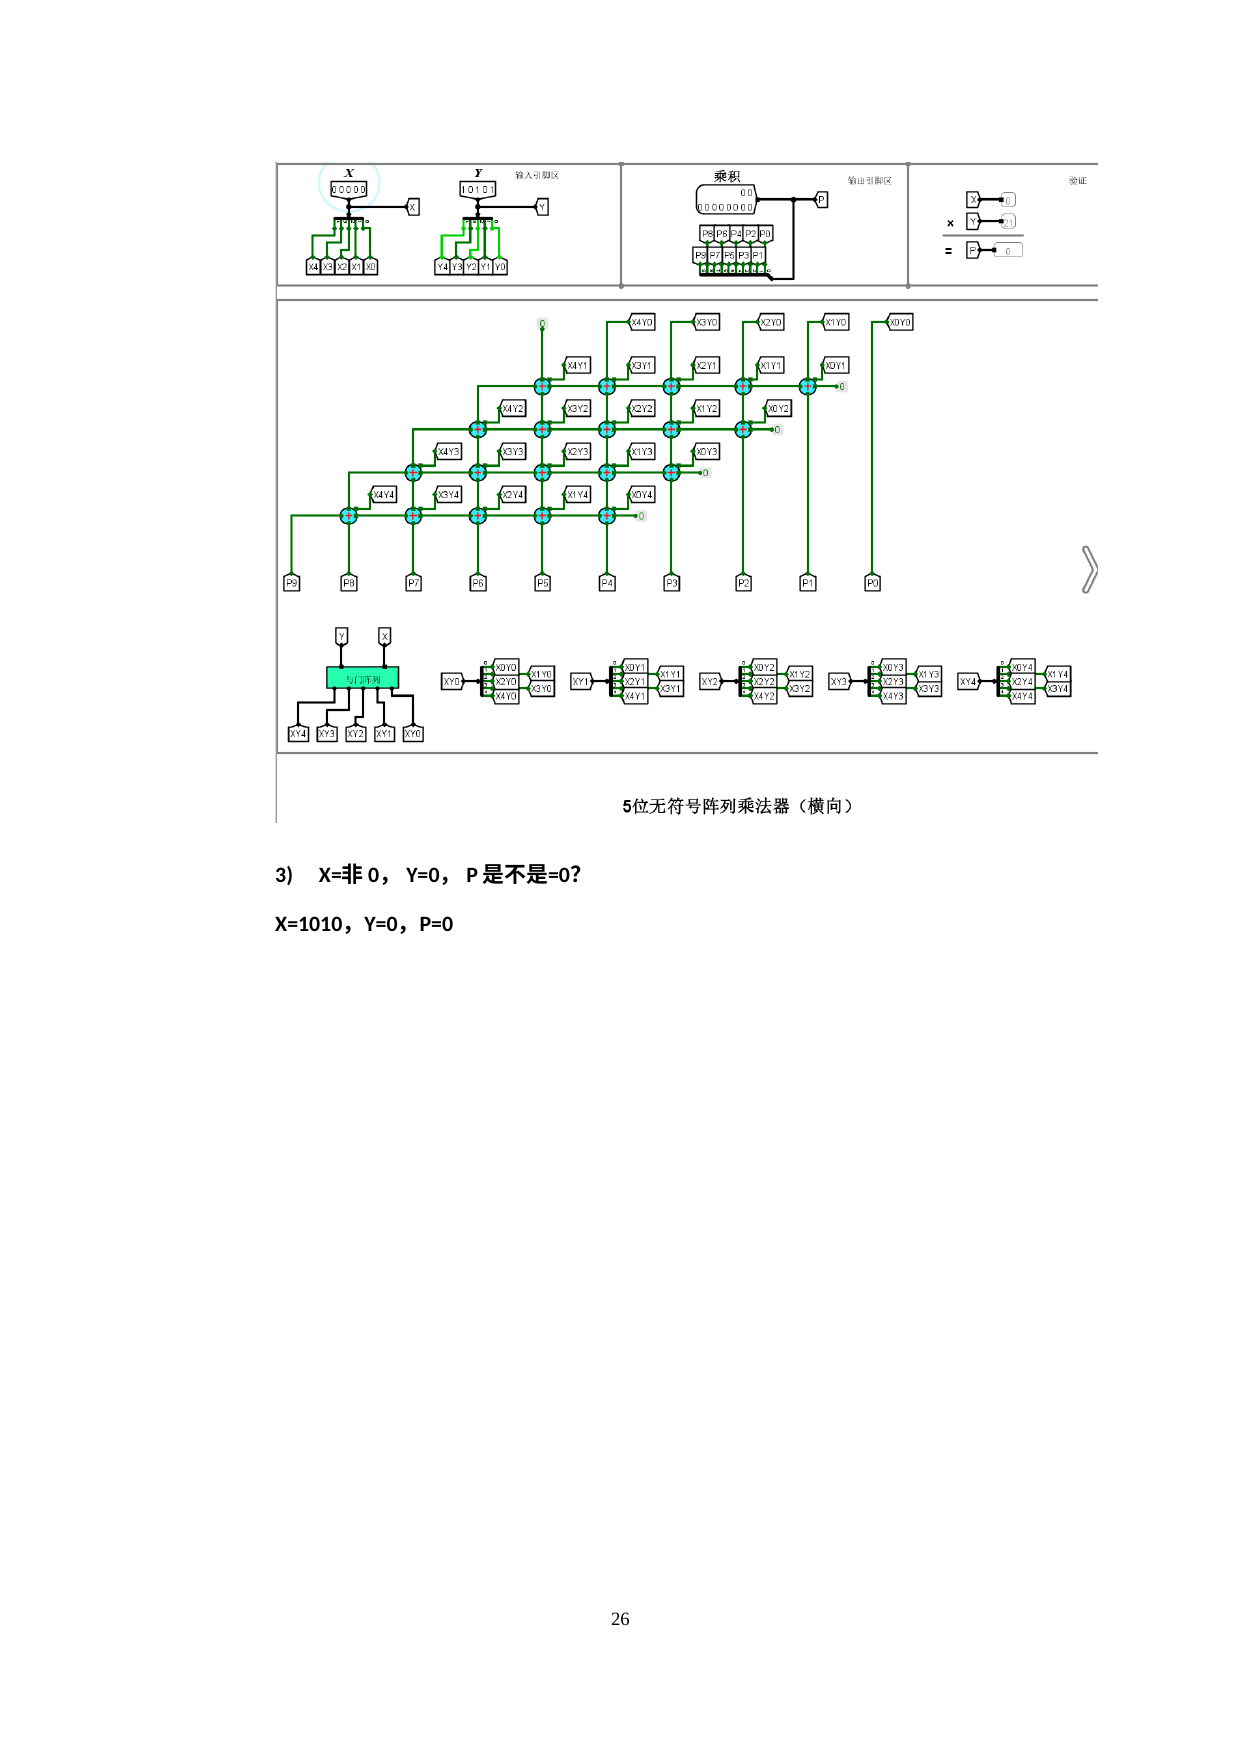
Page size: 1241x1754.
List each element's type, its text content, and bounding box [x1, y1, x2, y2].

list X=非0， Y=0， P是不是=0？ [275, 857, 1053, 889]
text X=1010，Y=0，P=0 [275, 905, 1053, 938]
picture [275, 162, 1098, 823]
